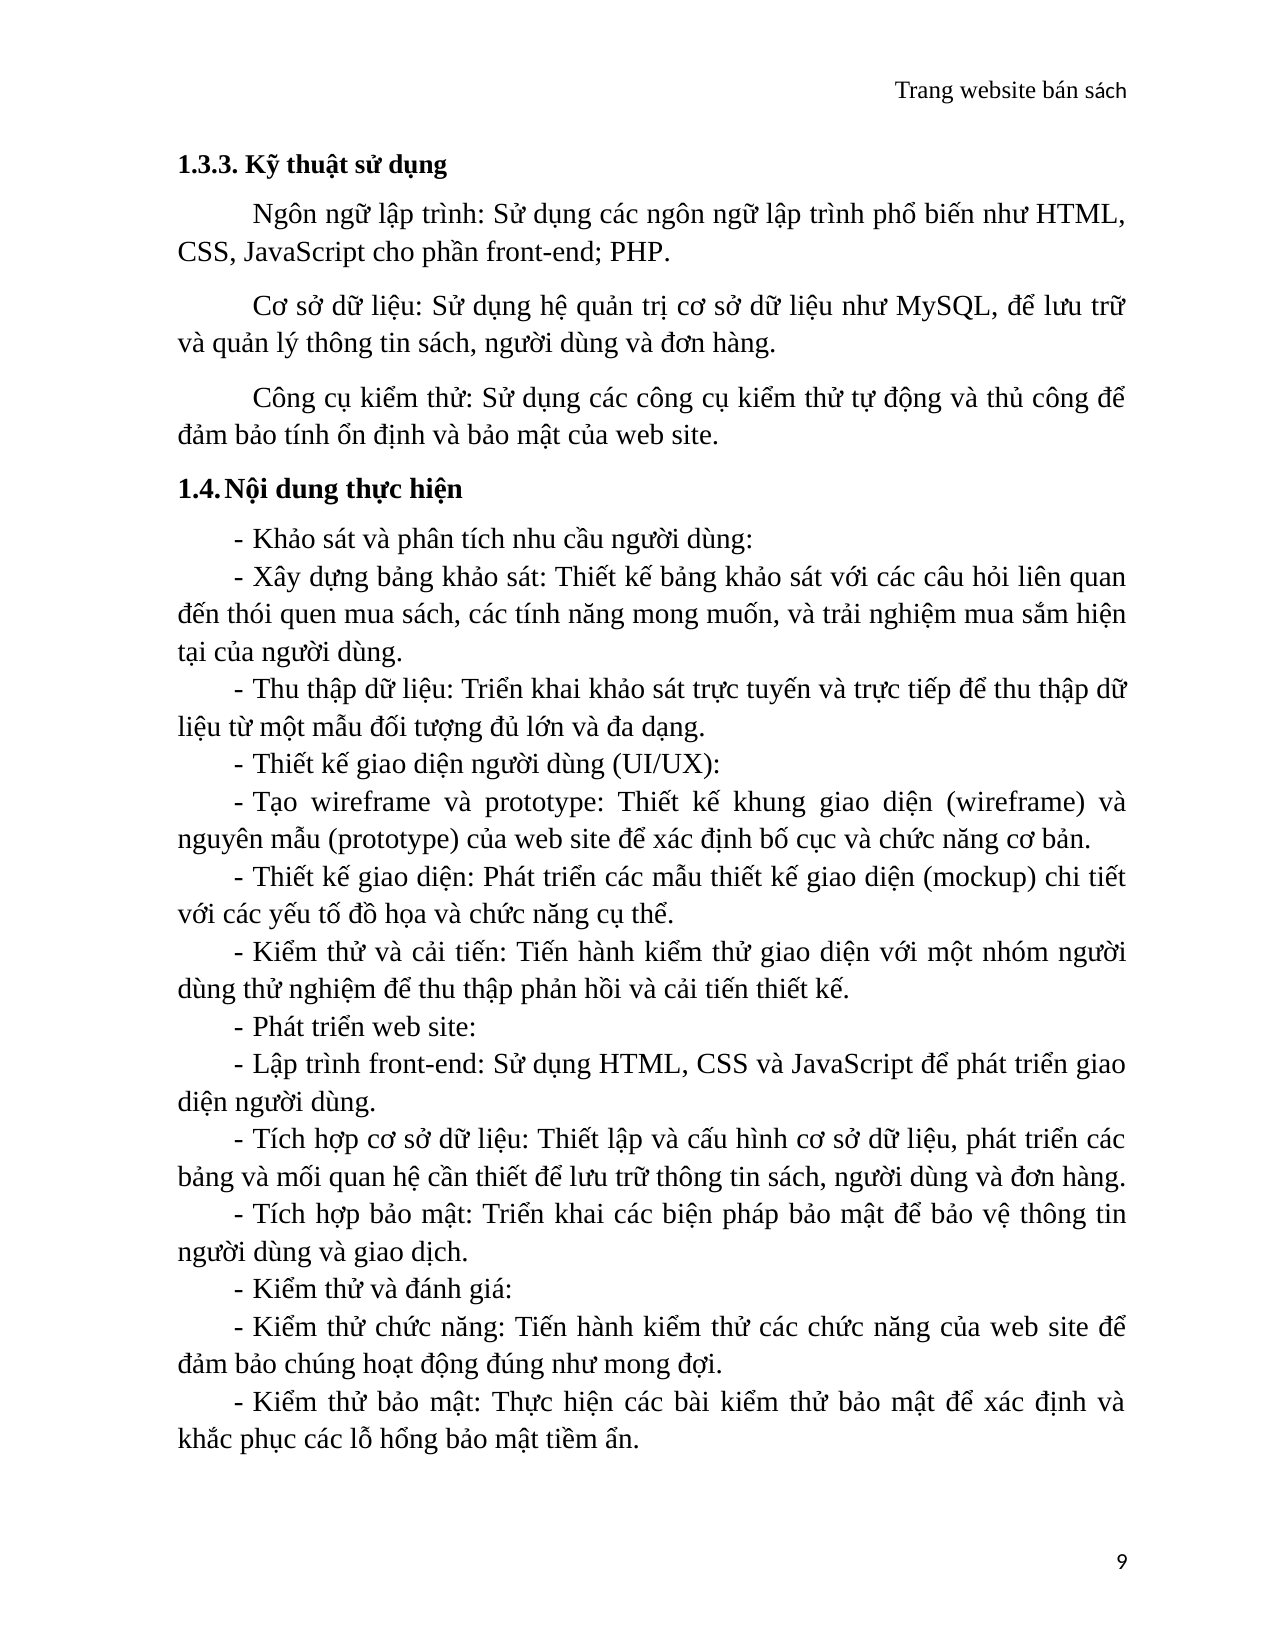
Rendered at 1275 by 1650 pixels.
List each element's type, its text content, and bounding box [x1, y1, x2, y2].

list Tích hợp bảo mật: Triển khai các biện pháp bảo mật để bảo vệ thông tin người dùng và giao dịch. [177, 1194, 1127, 1269]
list Kiểm thử và cải tiến: Tiến hành kiểm thử giao diện với một nhóm người dùng thử nghiệm để thu thập phản hồi và cải tiến thiết kế. [177, 931, 1127, 1006]
list Lập trình front-end: Sử dụng HTML, CSS và JavaScript để phát triển giao diện người dùng. [177, 1044, 1127, 1119]
list Kiểm thử và đánh giá: [177, 1269, 1127, 1306]
list Phát triển web site: [177, 1006, 1127, 1044]
list Khảo sát và phân tích nhu cầu người dùng: [177, 519, 1127, 556]
list Xây dựng bảng khảo sát: Thiết kế bảng khảo sát với các câu hỏi liên quan đến thói quen mua sách, các tính năng mong muốn, và trải nghiệm mua sắm hiện tại của người dùng. [177, 556, 1127, 669]
list Thiết kế giao diện người dùng (UI/UX): [177, 744, 1127, 781]
list Thu thập dữ liệu: Triển khai khảo sát trực tuyến và trực tiếp để thu thập dữ liệu từ một mẫu đối tượng đủ lớn và đa dạng. [177, 669, 1127, 744]
list Tạo wireframe và prototype: Thiết kế khung giao diện (wireframe) và nguyên mẫu (prototype) của web site để xác định bố cục và chức năng cơ bản. [177, 781, 1127, 856]
subtitle Nội dung thực hiện [177, 469, 1127, 506]
subtitle 1.3.3. Kỹ thuật sử dụng [177, 148, 1127, 179]
list Kiểm thử chức năng: Tiến hành kiểm thử các chức năng của web site để đảm bảo chúng hoạt động đúng như mong đợi. [177, 1306, 1127, 1381]
text Ngôn ngữ lập trình: Sử dụng các ngôn ngữ lập trình phổ biến như HTML, CSS, JavaScript cho phần front-end; PHP. [177, 194, 1127, 269]
list Thiết kế giao diện: Phát triển các mẫu thiết kế giao diện (mockup) chi tiết với các yếu tố đồ họa và chức năng cụ thể. [177, 856, 1127, 931]
list Tích hợp cơ sở dữ liệu: Thiết lập và cấu hình cơ sở dữ liệu, phát triển các bảng và mối quan hệ cần thiết để lưu trữ thông tin sách, người dùng và đơn hàng. [177, 1119, 1127, 1194]
text Công cụ kiểm thử: Sử dụng các công cụ kiểm thử tự động và thủ công để đảm bảo tính ổn định và bảo mật của web site. [177, 377, 1127, 452]
list Kiểm thử bảo mật: Thực hiện các bài kiểm thử bảo mật để xác định và khắc phục các lỗ hổng bảo mật tiềm ẩn. [177, 1381, 1127, 1456]
text Cơ sở dữ liệu: Sử dụng hệ quản trị cơ sở dữ liệu như MySQL, để lưu trữ và quản lý thông tin sách, người dùng và đơn hàng. [177, 285, 1127, 360]
